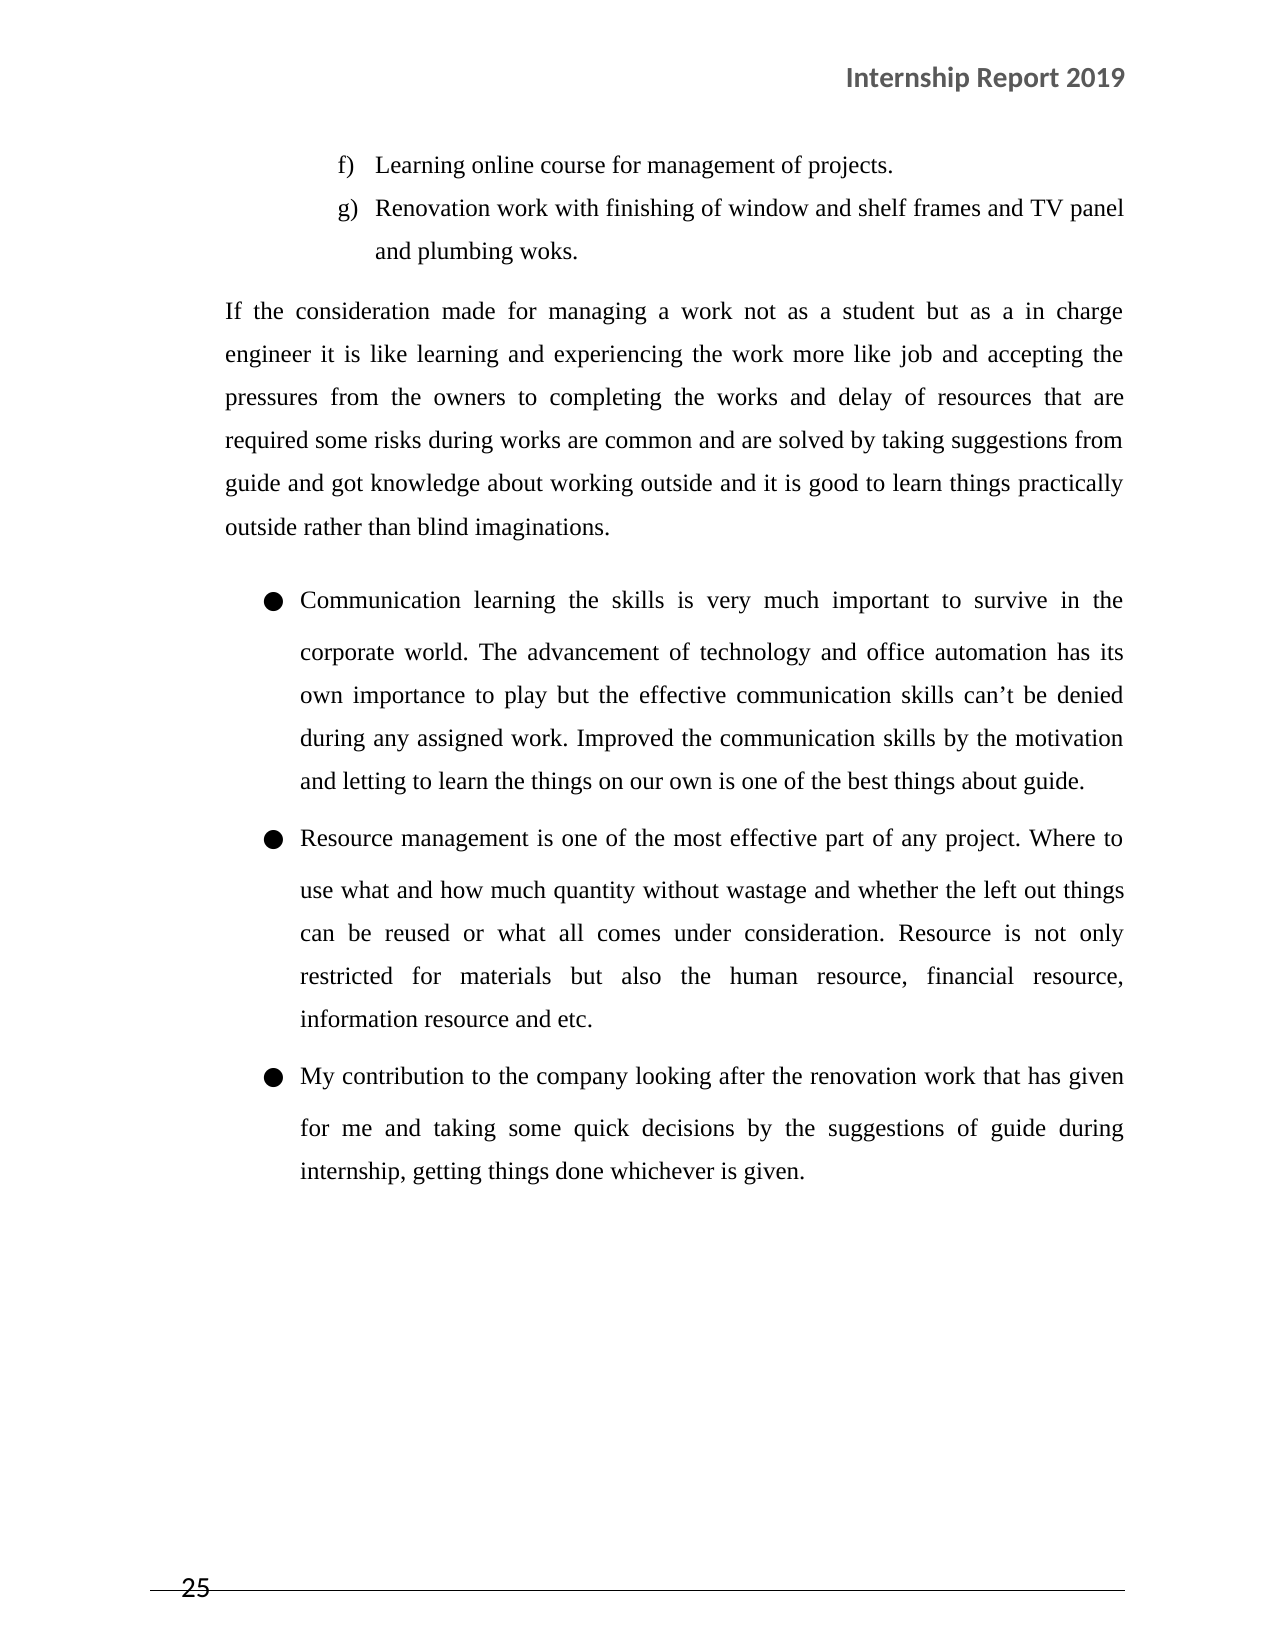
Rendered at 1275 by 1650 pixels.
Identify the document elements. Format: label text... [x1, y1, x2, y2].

list My contribution to the company looking after the renovation work that has given for me and taking some quick decisions by the suggestions of guide during internship, getting things done whichever is given. [262, 1048, 1125, 1185]
list Renovation work with finishing of window and shelf frames and TV panel and plumbing woks. [337, 193, 1125, 265]
list Resource management is one of the most effective part of any project. Where to use what and how much quantity without wastage and whether the left out things can be reused or what all comes under consideration. Resource is not only restricted for materials but also the human resource, financial resource, information resource and etc. [262, 809, 1125, 1033]
text If the consideration made for managing a work not as a student but as a in charge engineer it is like learning and experiencing the work more like job and accepting the pressures from the owners to completing the works and delay of resources that are required some risks during works are common and are solved by taking suggestions from guide and got knowledge about working outside and it is good to learn things practically outside rather than blind imaginations. [225, 296, 1125, 540]
list Communication learning the skills is very much important to survive in the corporate world. The advancement of technology and office automation has its own importance to play but the effective communication skills can’t be denied during any assigned work. Improved the communication skills by the motivation and letting to learn the things on our own is one of the best things about guide. [262, 571, 1125, 795]
list Learning online course for management of projects. [337, 150, 1125, 179]
